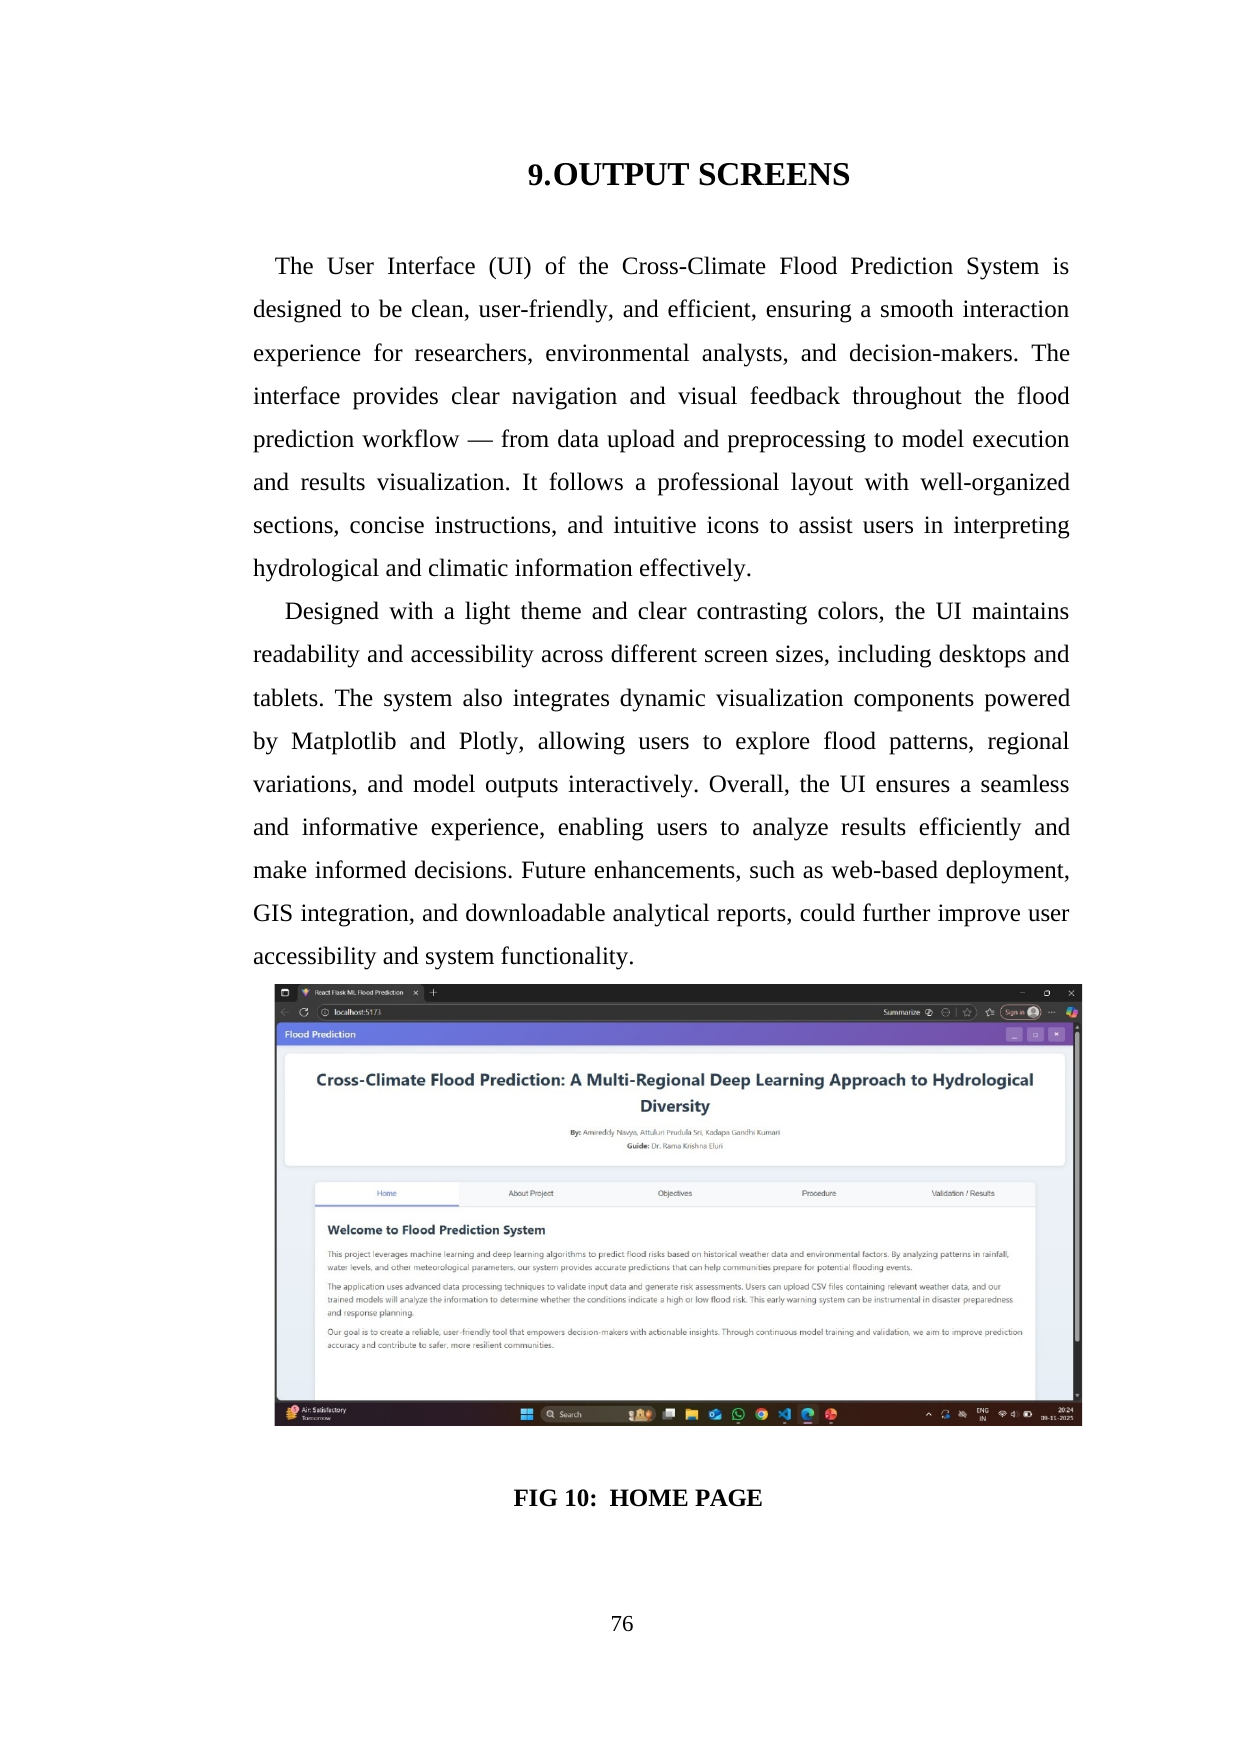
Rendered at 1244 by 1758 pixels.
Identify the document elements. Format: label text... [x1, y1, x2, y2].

text The User Interface (UI) of the Cross-Climate Flood Prediction System is designed to be clean, user-friendly, and efficient, ensuring a smooth interaction experience for researchers, environmental analysts, and decision-makers. The interface provides clear navigation and visual feedback throughout the flood prediction workflow — from data upload and preprocessing to model execution and results visualization. It follows a professional layout with well-organized sections, concise instructions, and intuitive icons to assist users in interpreting hydrological and climatic information effectively. [253, 251, 1071, 582]
text Designed with a light theme and clear contrasting colors, the UI maintains readability and accessibility across different screen sizes, including desktops and tablets. The system also integrates dynamic visualization components powered by Matplotlib and Plotly, allowing users to explore flood patterns, regional variations, and model outputs interactively. Overall, the UI ensures a seamless and informative experience, enabling users to analyze results efficiently and make informed decisions. Future enhancements, such as web-based deployment, GIS integration, and downloadable analytical reports, could further improve user accessibility and system functionality. [253, 596, 1071, 970]
picture [274, 984, 1083, 1426]
subtitle OUTPUT SCREENS [528, 154, 1155, 193]
text FIG 10: HOME PAGE [122, 1483, 1155, 1512]
